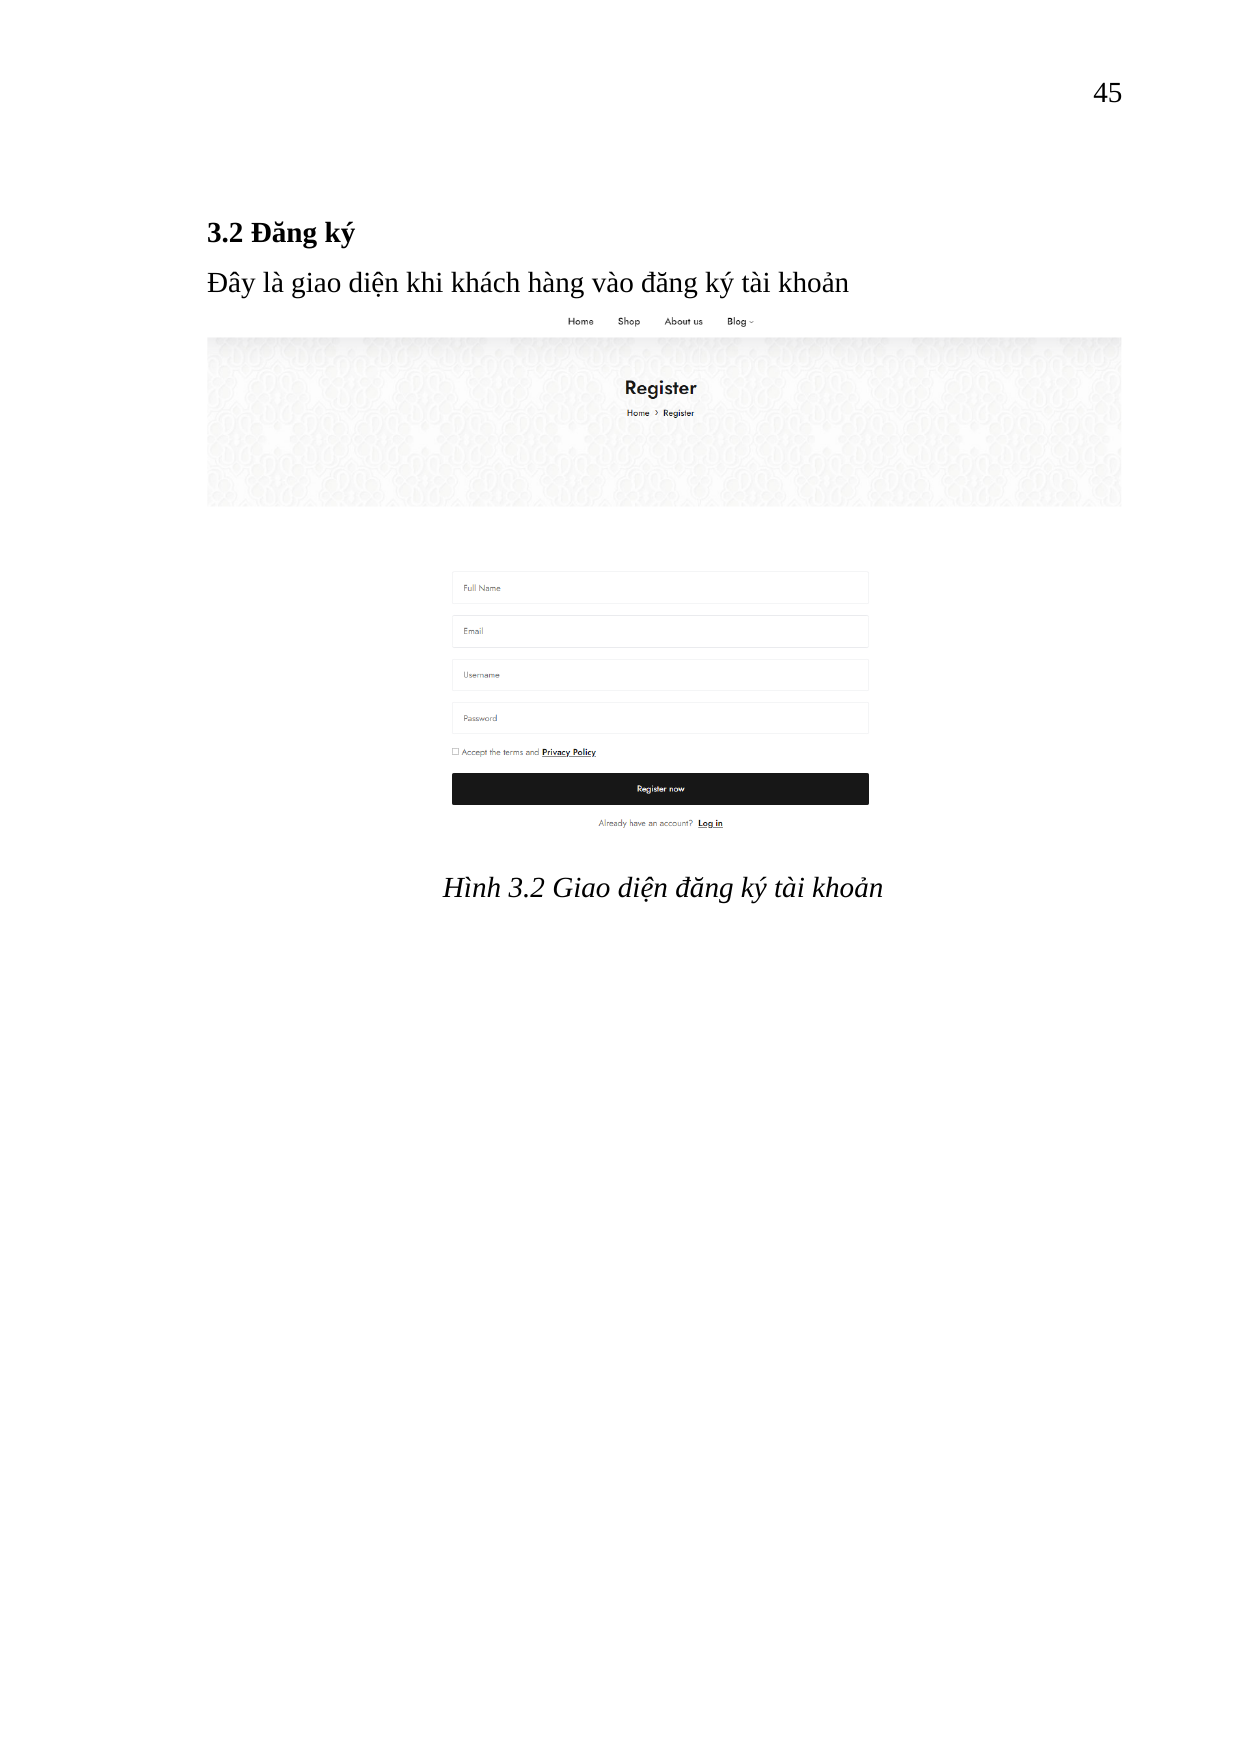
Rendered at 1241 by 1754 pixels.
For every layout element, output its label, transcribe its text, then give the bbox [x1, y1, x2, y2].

text Hình 3.2 Giao diện đăng ký tài khoản [207, 871, 1122, 904]
subtitle 3.2 Đăng ký [207, 215, 1122, 248]
picture [207, 308, 1122, 861]
text Đây là giao diện khi khách hàng vào đăng ký tài khoản [207, 265, 1122, 298]
